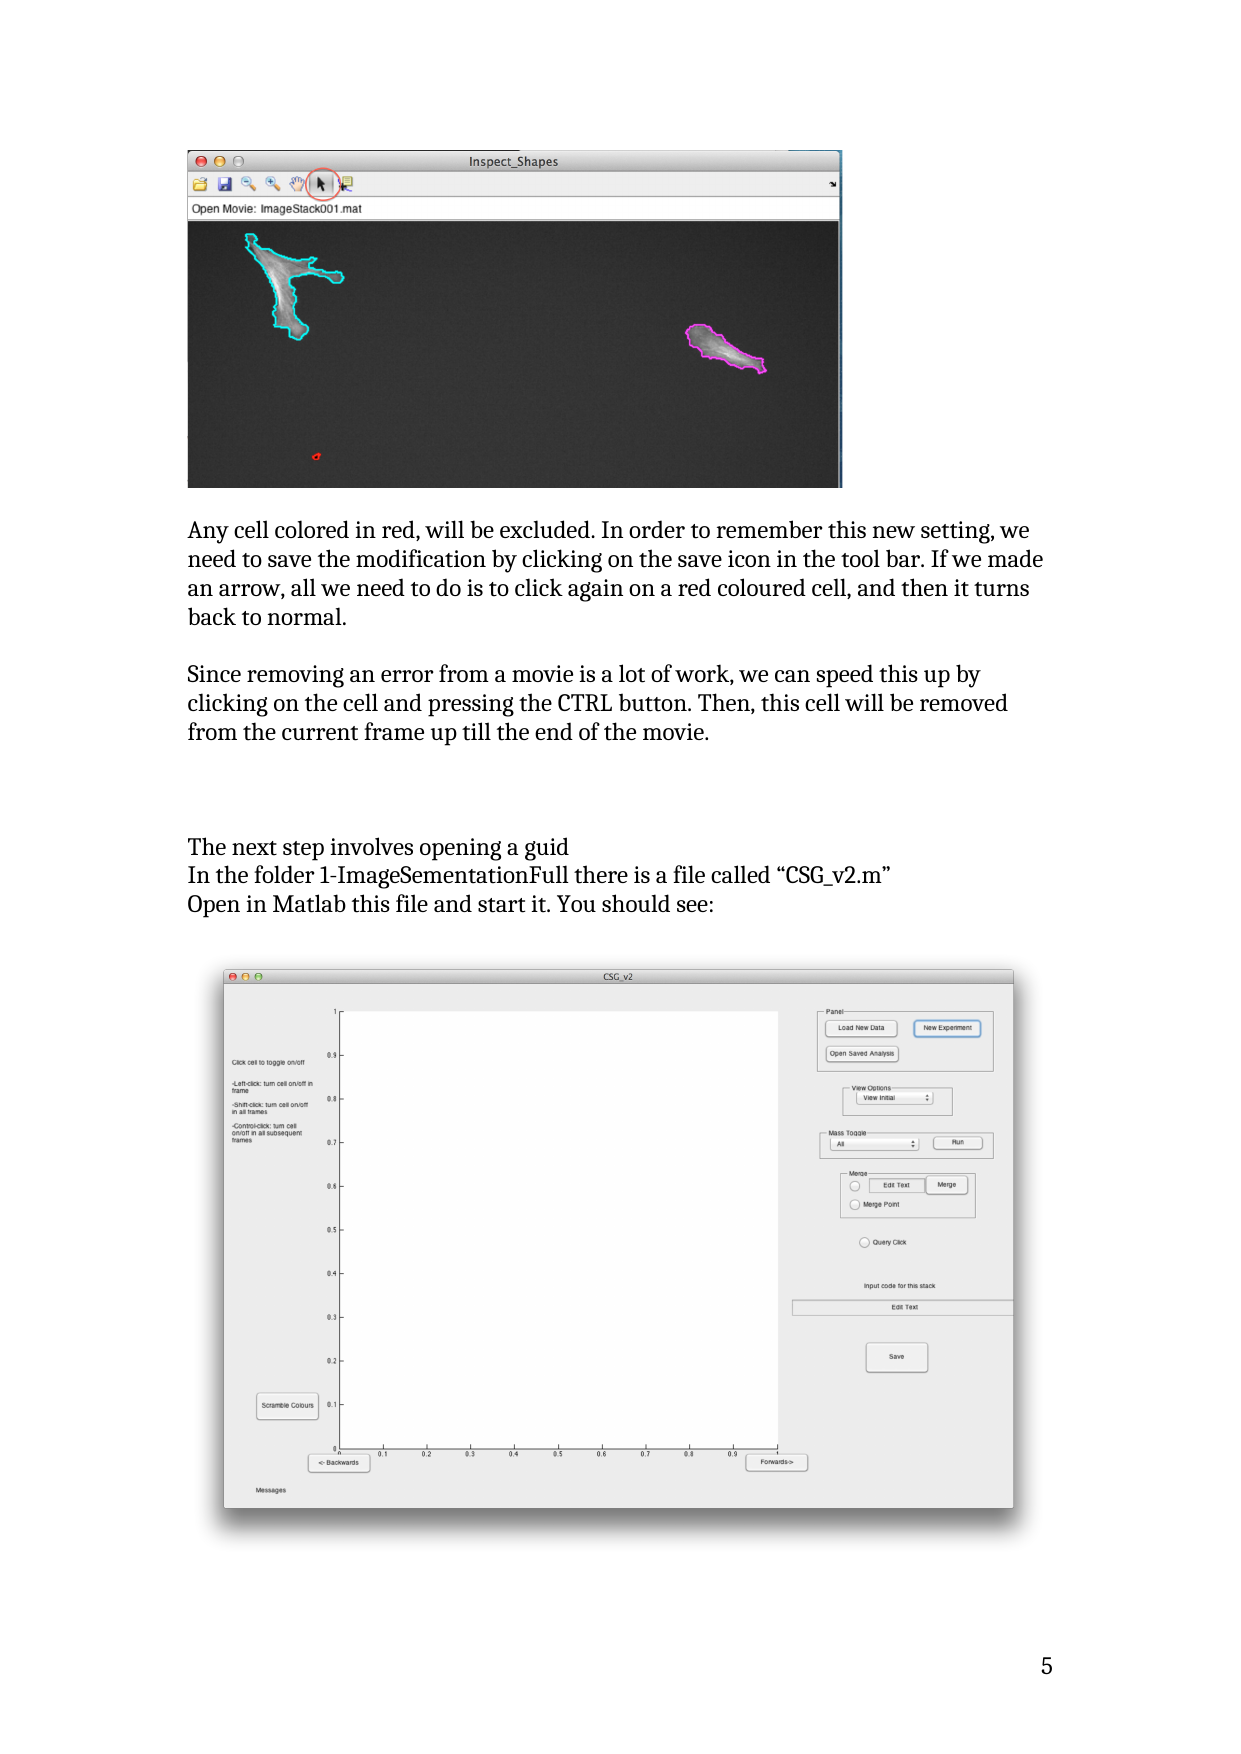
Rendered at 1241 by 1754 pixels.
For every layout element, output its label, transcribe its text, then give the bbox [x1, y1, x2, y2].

text Any cell colored in red, will be excluded. In order to remember this new setting, we need to save the modification by clicking on the save icon in the tool bar. If we made an arrow, all we need to do is to click again on a red coloured cell, and then it turns back to normal. [187, 516, 1053, 631]
text The next step involves opening a guid [187, 832, 1053, 861]
text Since removing an error from a movie is a lot of work, we can speed this up by clicking on the cell and pressing the CTRL button. Then, this cell will be removed from the current frame up till the end of the movie. [187, 660, 1053, 746]
picture [187, 947, 1050, 1559]
text Open in Matlab this file and start it. You should see: [187, 890, 1053, 919]
text In the folder 1-ImageSementationFull there is a file called “CSG_v2.m” [187, 861, 1053, 890]
picture [187, 150, 843, 488]
